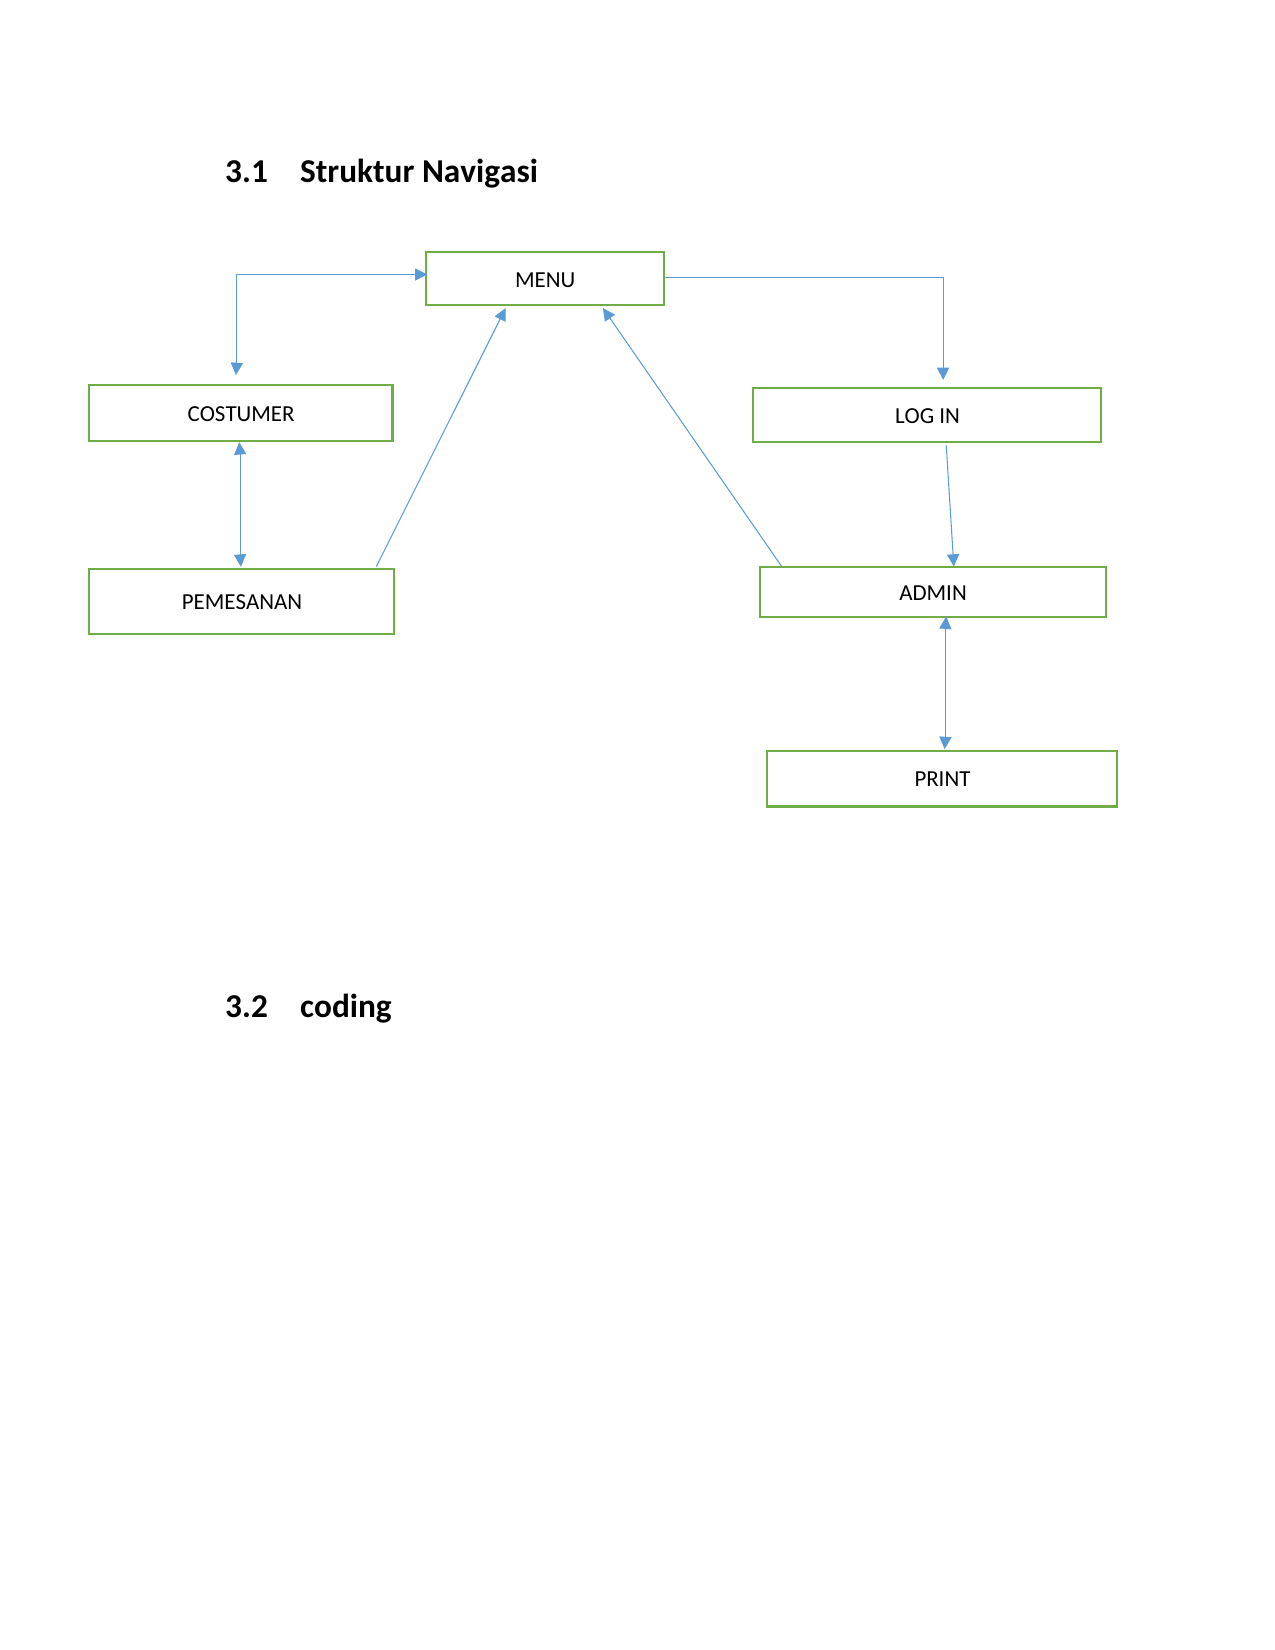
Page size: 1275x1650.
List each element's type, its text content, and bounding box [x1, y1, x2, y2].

list Struktur Navigasi [225, 150, 1125, 191]
list coding [225, 985, 1125, 1026]
